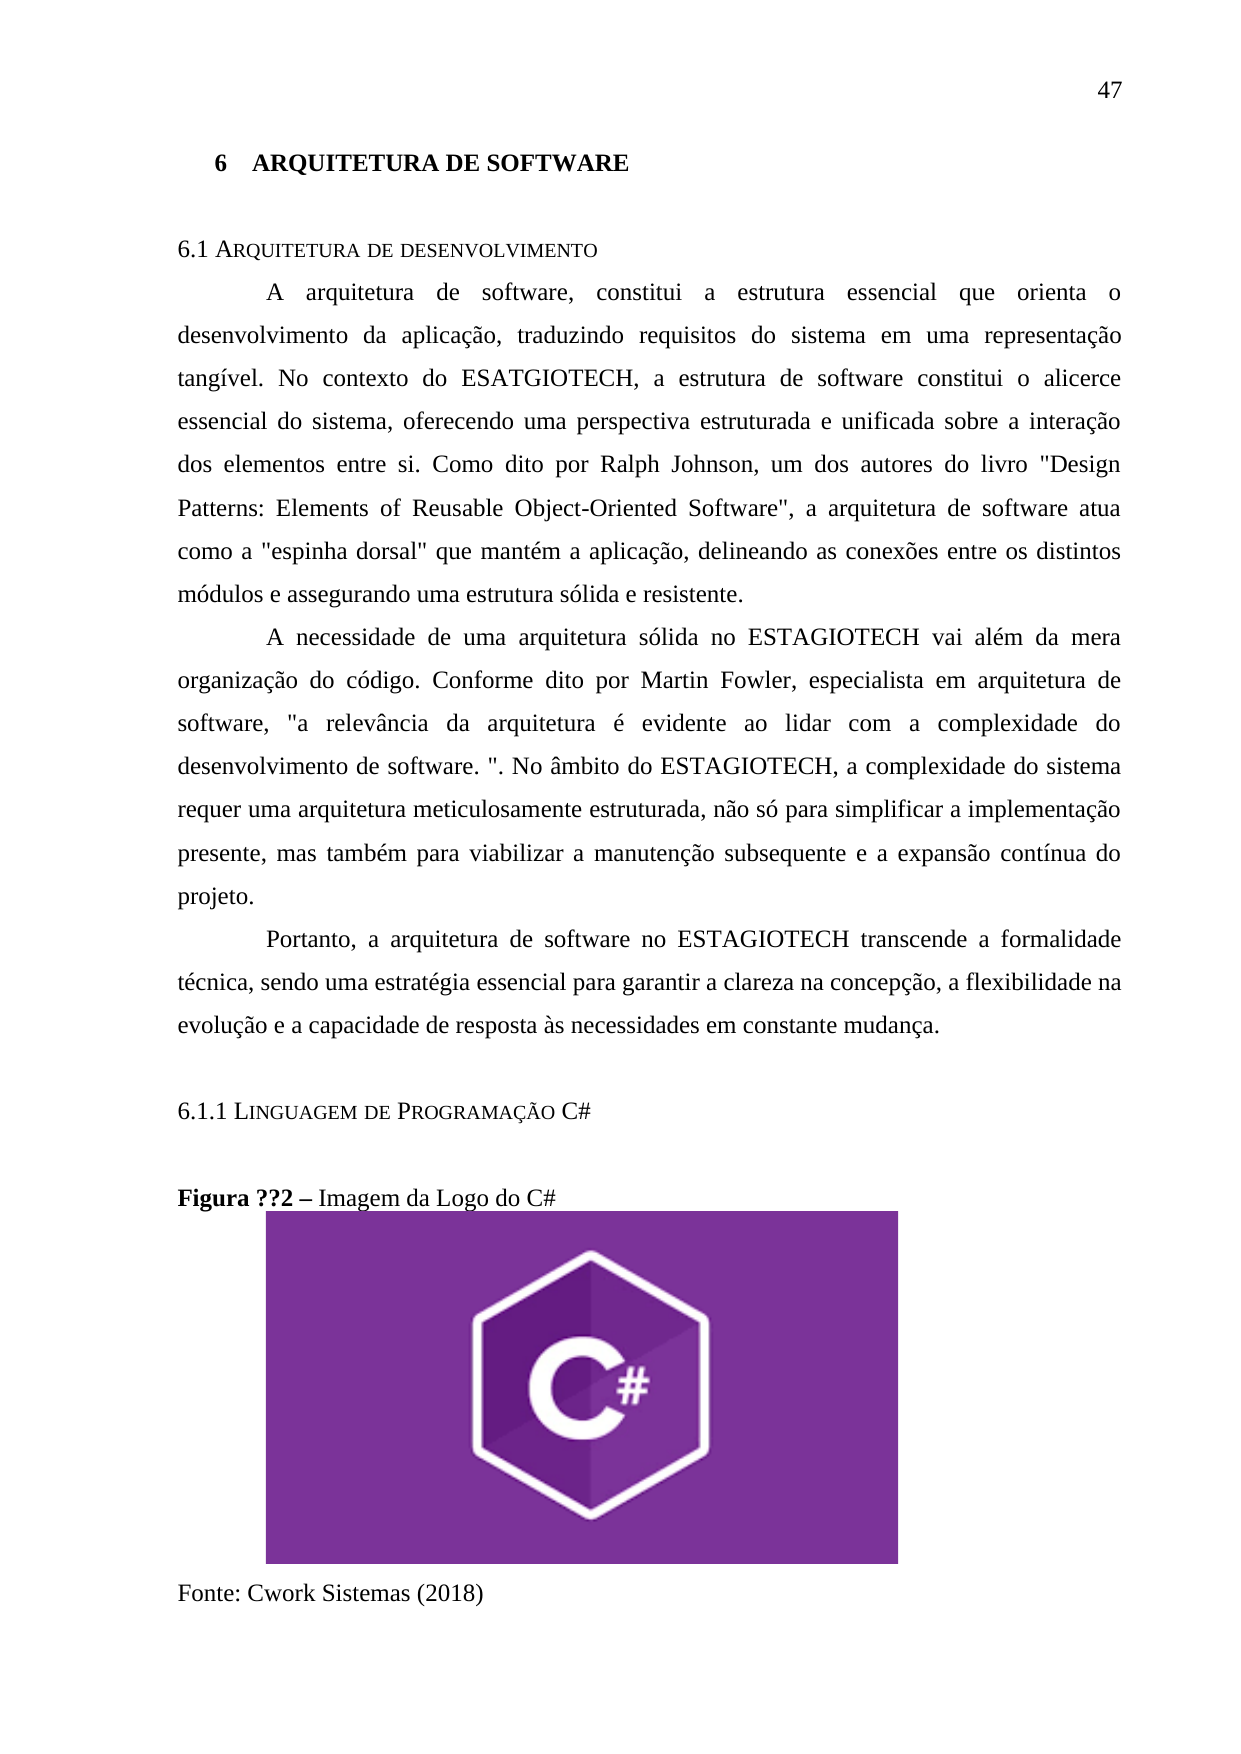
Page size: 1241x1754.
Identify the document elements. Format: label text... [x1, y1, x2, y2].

text A necessidade de uma arquitetura sólida no ESTAGIOTECH vai além da mera organização do código. Conforme dito por Martin Fowler, especialista em arquitetura de software, "a relevância da arquitetura é evidente ao lidar com a complexidade do desenvolvimento de software. ". No âmbito do ESTAGIOTECH, a complexidade do sistema requer uma arquitetura meticulosamente estruturada, não só para simplificar a implementação presente, mas também para viabilizar a manutenção subsequente e a expansão contínua do projeto. [177, 622, 1122, 909]
text Portanto, a arquitetura de software no ESTAGIOTECH transcende a formalidade técnica, sendo uma estratégia essencial para garantir a clareza na concepção, a flexibilidade na evolução e a capacidade de resposta às necessidades em constante mudança. [177, 924, 1122, 1039]
text A arquitetura de software, constitui a estrutura essencial que orienta o desenvolvimento da aplicação, traduzindo requisitos do sistema em uma representação tangível. No contexto do ESATGIOTECH, a estrutura de software constitui o alicerce essencial do sistema, oferecendo uma perspectiva estruturada e unificada sobre a interação dos elementos entre si. Como dito por Ralph Johnson, um dos autores do livro "Design Patterns: Elements of Reusable Object-Oriented Software", a arquitetura de software atua como a "espinha dorsal" que mantém a aplicação, delineando as conexões entre os distintos módulos e assegurando uma estrutura sólida e resistente. [177, 277, 1122, 608]
subtitle ARQUITETURA DE SOFTWARE [214, 148, 1122, 176]
subtitle 6.1 Arquitetura de desenvolvimento [177, 234, 1122, 263]
text Figura ?? – Imagem da Logo do C# [177, 1183, 1122, 1211]
subtitle 6.1.1 Linguagem de Programação C# [177, 1096, 1122, 1125]
picture [265, 1211, 899, 1564]
text Fonte: Cwork Sistemas (2018) [177, 1578, 1122, 1607]
